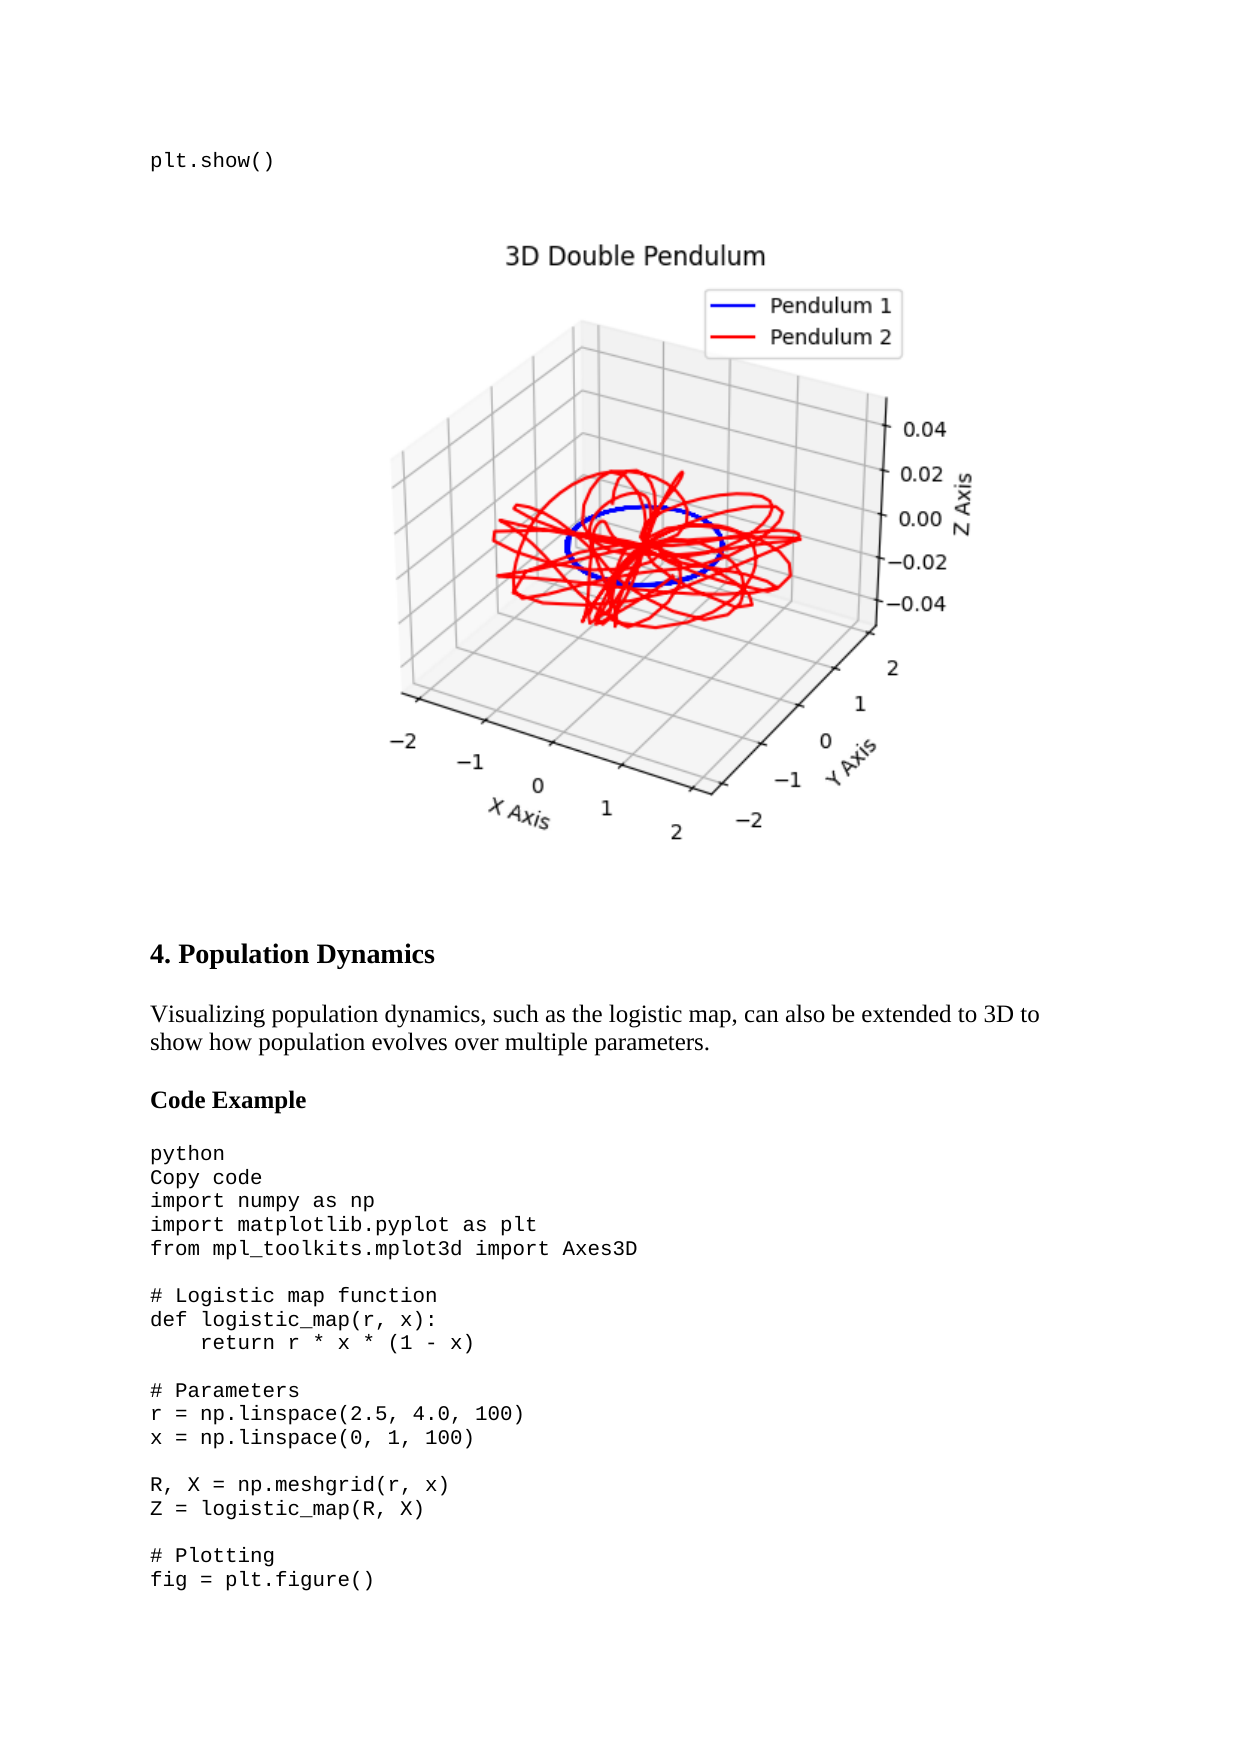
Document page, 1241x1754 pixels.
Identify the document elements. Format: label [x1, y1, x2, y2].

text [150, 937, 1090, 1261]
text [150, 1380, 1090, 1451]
picture [150, 197, 1091, 908]
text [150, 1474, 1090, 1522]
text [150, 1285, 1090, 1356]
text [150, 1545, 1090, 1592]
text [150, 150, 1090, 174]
